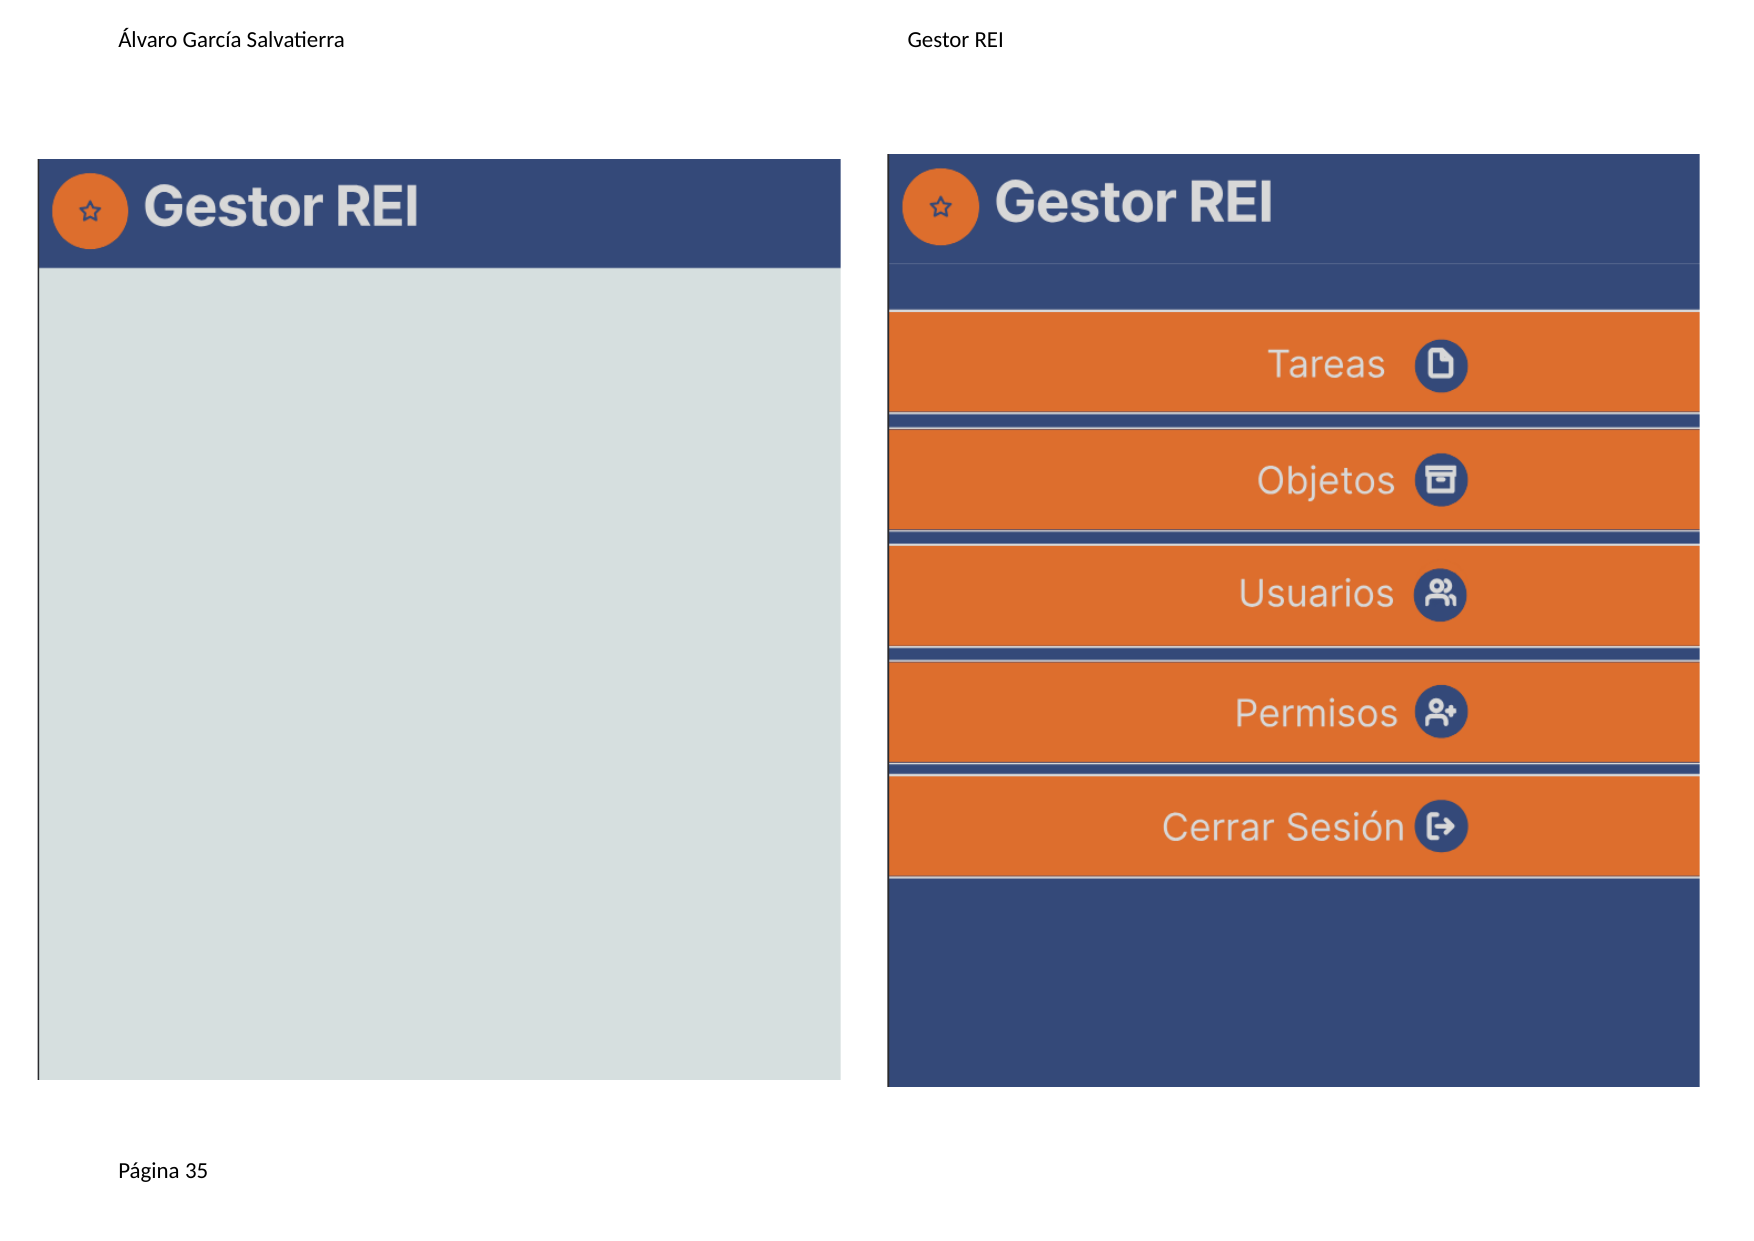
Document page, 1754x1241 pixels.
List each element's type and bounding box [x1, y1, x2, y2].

picture [887, 154, 1700, 1087]
picture [37, 159, 841, 1080]
